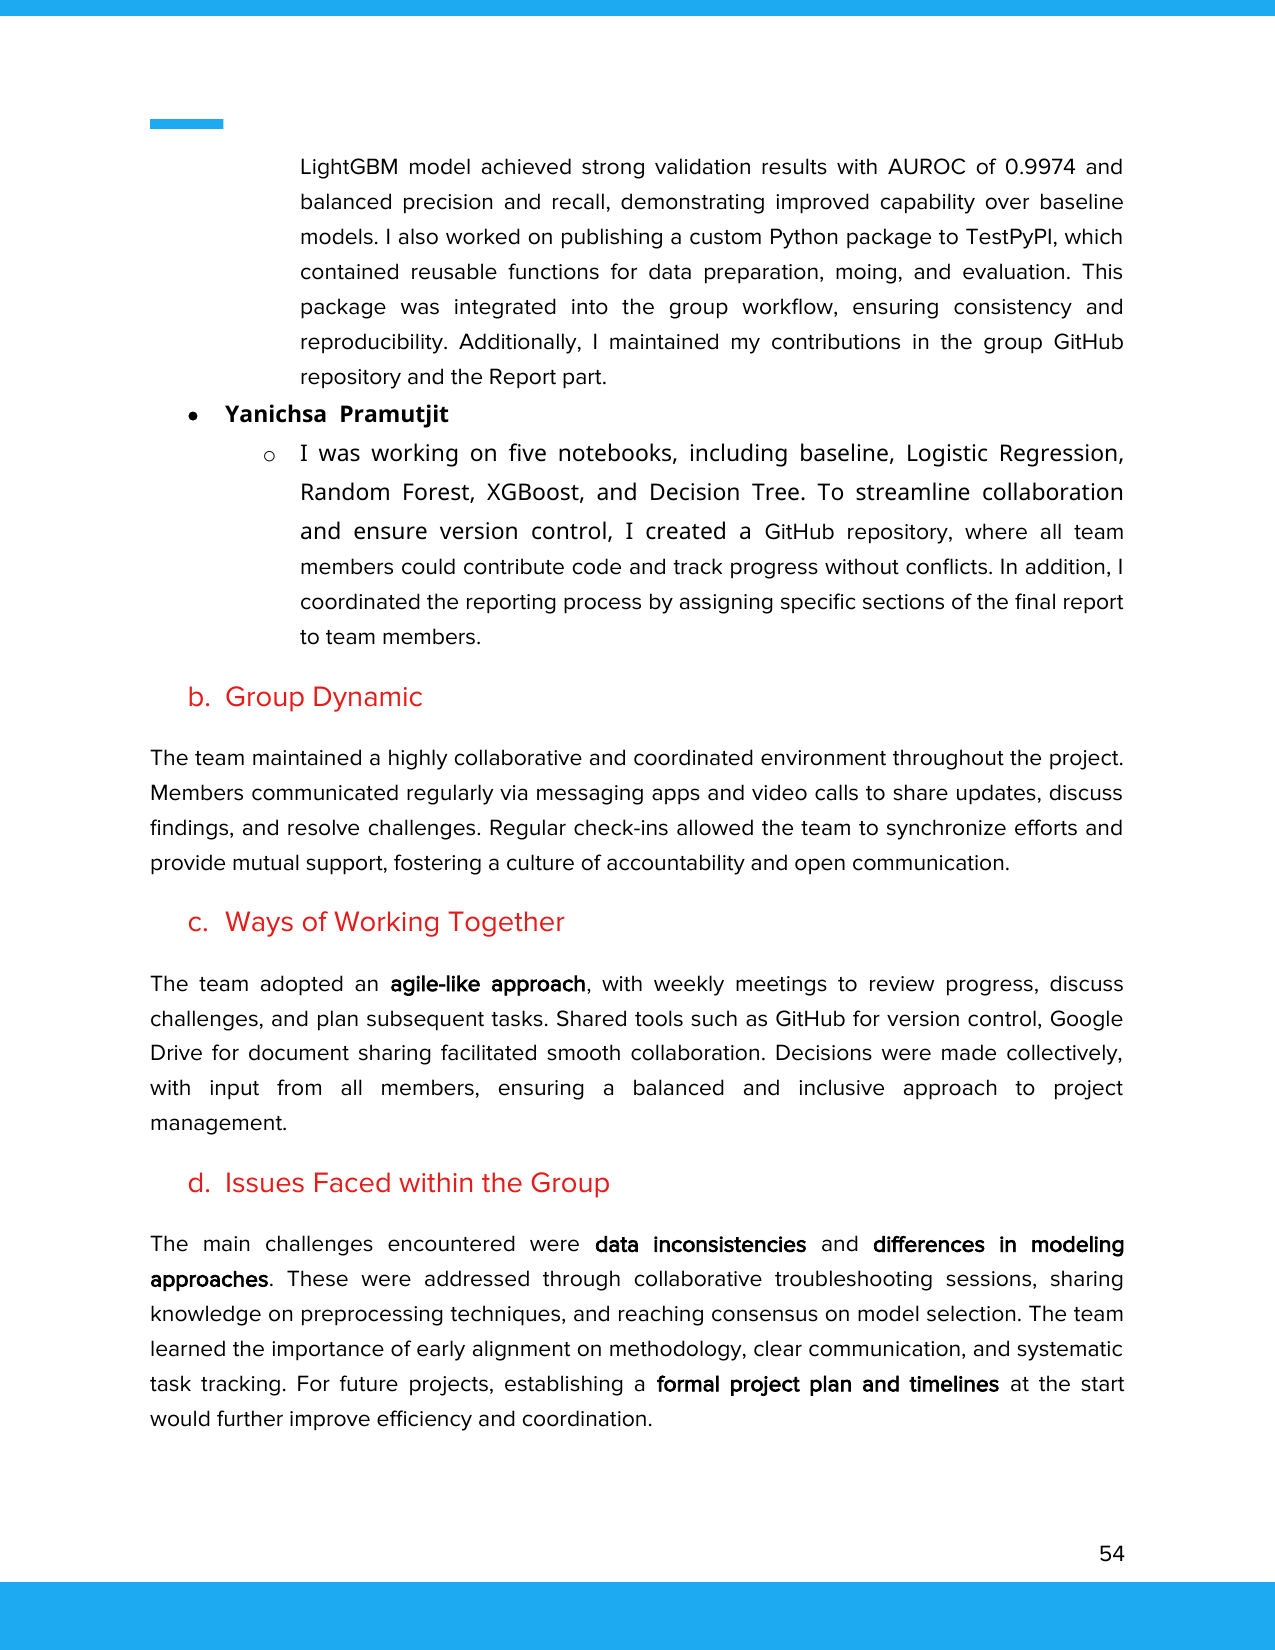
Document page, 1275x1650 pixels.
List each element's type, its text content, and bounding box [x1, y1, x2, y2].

subtitle Group Dynamic [187, 679, 1125, 715]
text The team adopted an agile-like approach, with weekly meetings to review progress, discuss challenges, and plan subsequent tasks. Shared tools such as GitHub for version control, Google Drive for document sharing facilitated smooth collaboration. Decisions were made collectively, with input from all members, ensuring a balanced and inclusive approach to project management. [150, 970, 1125, 1137]
list Yanichsa Pramutjit [187, 398, 1125, 429]
picture [150, 119, 224, 129]
subtitle Issues Faced within the Group [187, 1165, 1125, 1201]
text The main challenges encountered were data inconsistencies and differences in modeling approaches. These were addressed through collaborative troubleshooting sessions, sharing knowledge on preprocessing techniques, and reaching consensus on model selection. The team learned the importance of early alignment on methodology, clear communication, and systematic task tracking. For future projects, establishing a formal project plan and timelines at the start would further improve efficiency and coordination. [150, 1231, 1125, 1433]
picture [0, 0, 1275, 16]
text The team maintained a highly collaborative and coordinated environment throughout the project. Members communicated regularly via messaging apps and video calls to share updates, discuss findings, and resolve challenges. Regular check-ins allowed the team to synchronize efforts and provide mutual support, fostering a culture of accountability and open communication. [150, 744, 1125, 877]
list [262, 154, 1125, 391]
subtitle Ways of Working Together [187, 905, 1125, 940]
picture [0, 1582, 1275, 1650]
list I was working on five notebooks, including baseline, Logistic Regression, Random Forest, XGBoost, and Decision Tree. To streamline collaboration and ensure version control, I created a GitHub repository, where all team members could contribute code and track progress without conflicts. In addition, I coordinated the reporting process by assigning specific sections of the final report to team members. [262, 437, 1125, 651]
